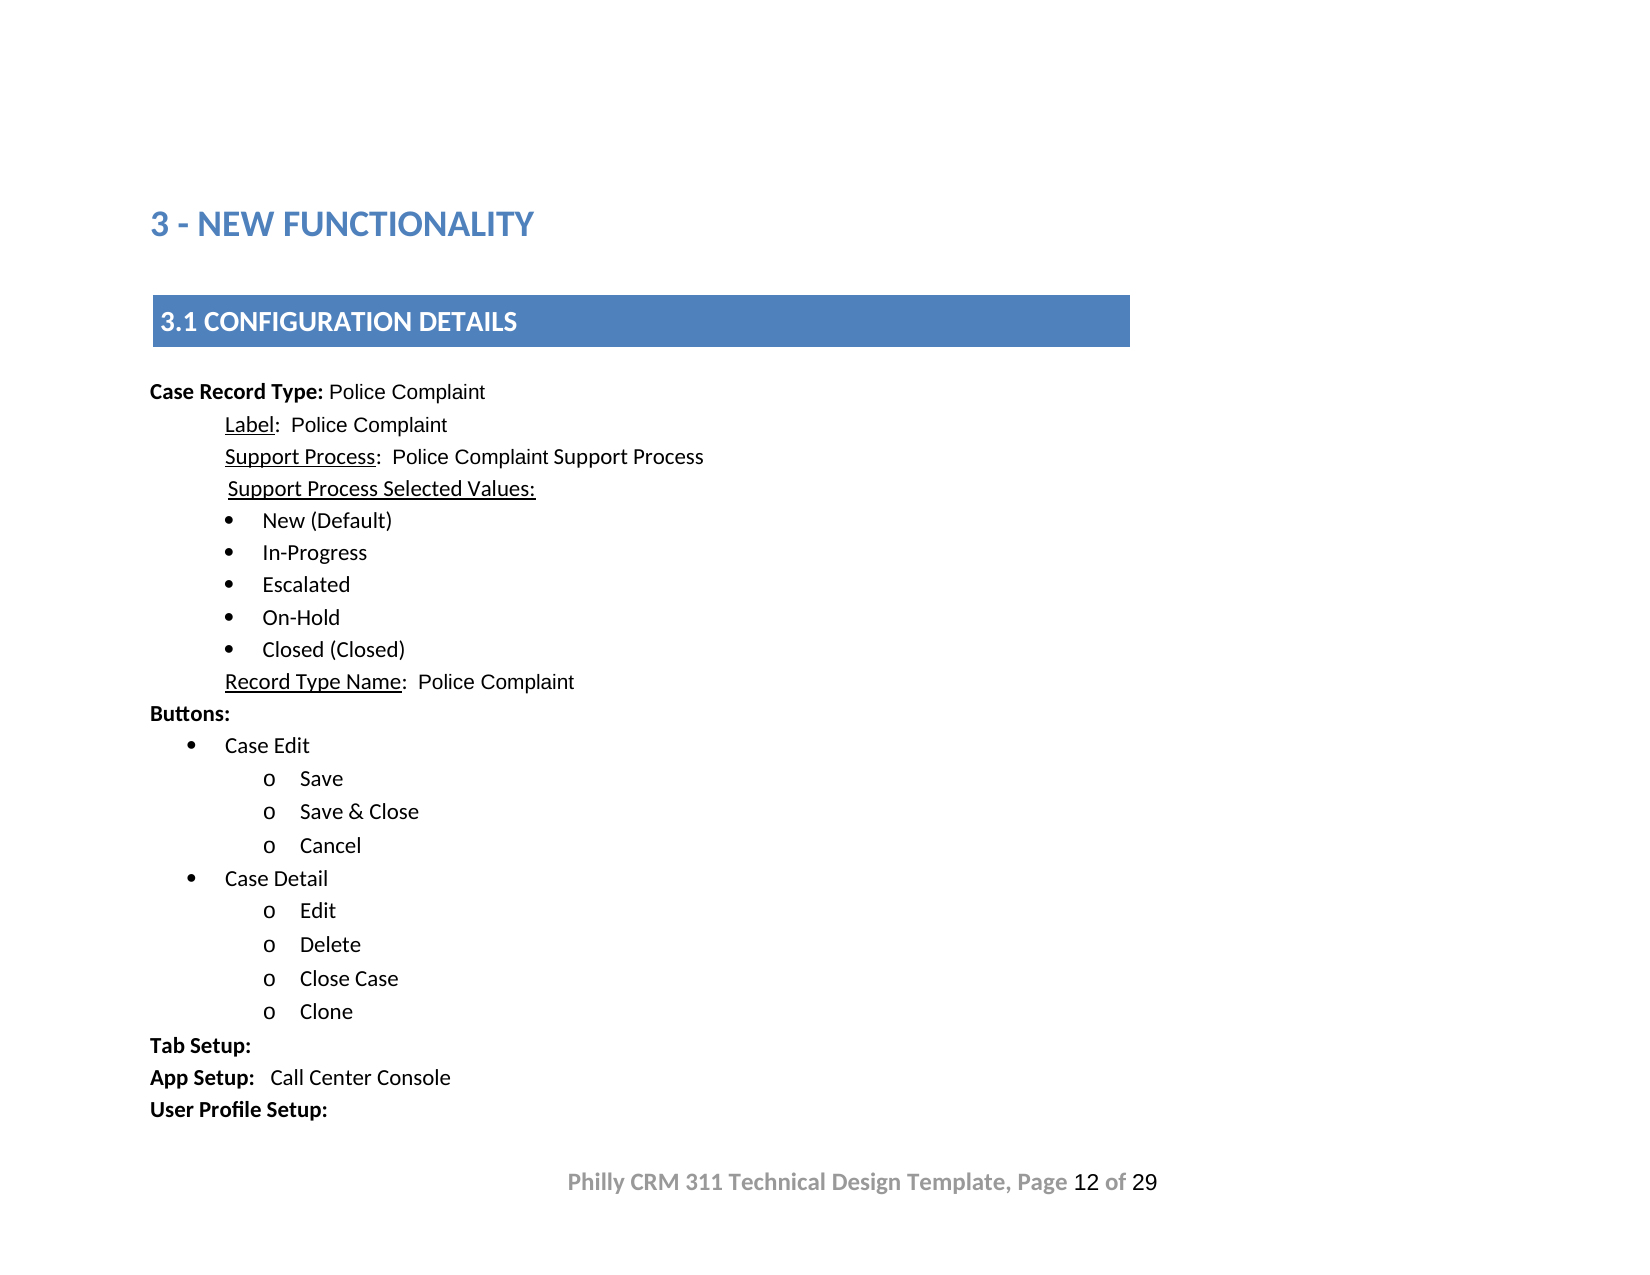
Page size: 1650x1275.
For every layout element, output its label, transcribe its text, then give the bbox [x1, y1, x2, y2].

list Escalated [225, 571, 1575, 599]
list Save & Close [262, 797, 1575, 826]
list New (Default) [225, 506, 1575, 534]
list On-Hold [225, 603, 1575, 631]
list Case Detail [187, 864, 1575, 892]
text Tab Setup: [150, 1031, 1575, 1059]
list In-Progress [225, 538, 1575, 566]
text User Profile Setup: [150, 1095, 1575, 1123]
list Clone [262, 997, 1575, 1026]
list Close Case [262, 964, 1575, 993]
list Save [262, 764, 1575, 793]
text Record Type Name: Police Complaint [225, 667, 1575, 695]
list Delete [262, 930, 1575, 959]
subtitle 3 - NEW FUNCTIONALITY [150, 200, 1575, 246]
list Cancel [262, 831, 1575, 860]
text Support Process Selected Values: [150, 474, 1575, 502]
text Support Process: Police Complaint Support Process [225, 442, 1575, 470]
text Label: Police Complaint [150, 410, 1575, 438]
table_header 3.1 CONFIGURATION DETAILS [155, 298, 1128, 345]
text Case Record Type: Police Complaint [150, 377, 1575, 406]
text App Setup: Call Center Console [150, 1063, 1575, 1091]
list Case Edit [187, 732, 1575, 759]
text Buttons: [150, 699, 1575, 727]
list Edit [262, 897, 1575, 926]
list Closed (Closed) [225, 635, 1575, 663]
